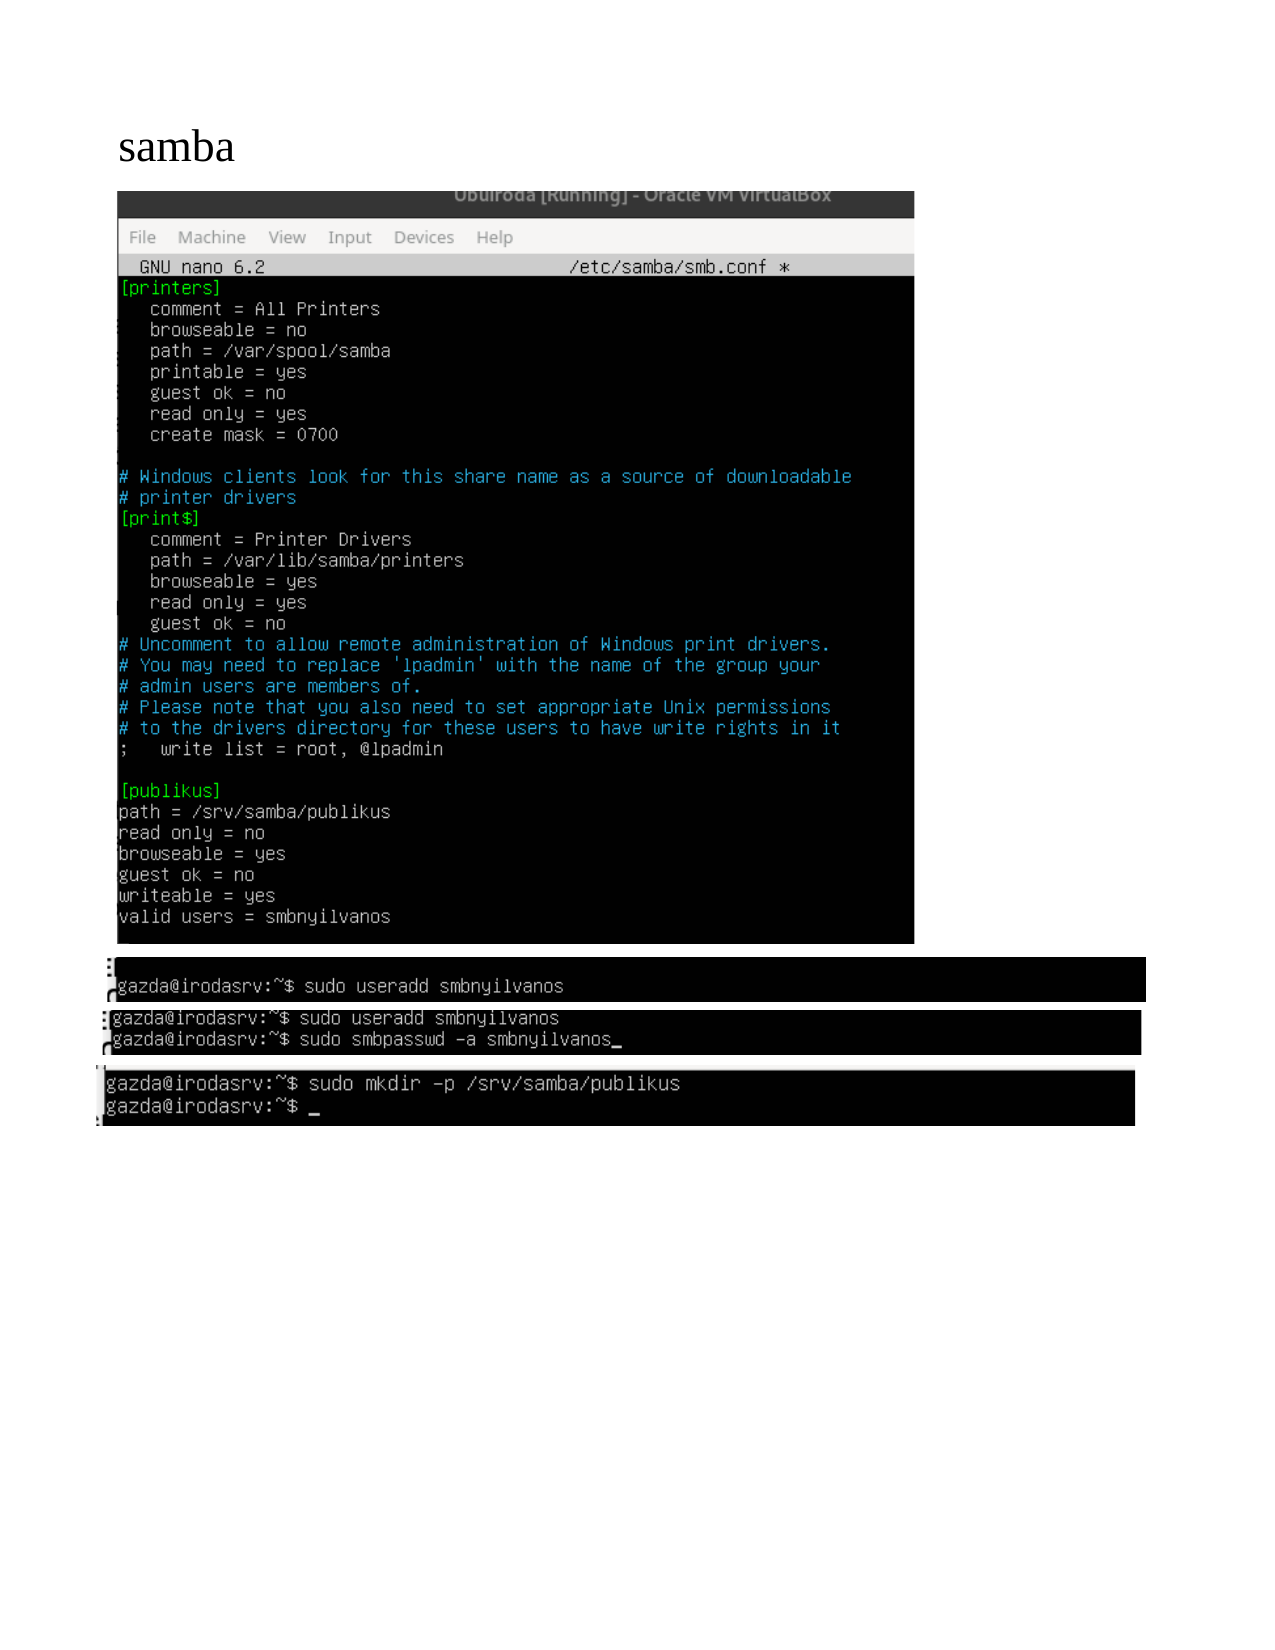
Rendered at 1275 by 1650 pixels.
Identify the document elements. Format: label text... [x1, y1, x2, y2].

picture [116, 191, 915, 944]
picture [107, 957, 1146, 1002]
picture [96, 1065, 1136, 1126]
picture [102, 1010, 1142, 1055]
text samba [118, 118, 1157, 171]
